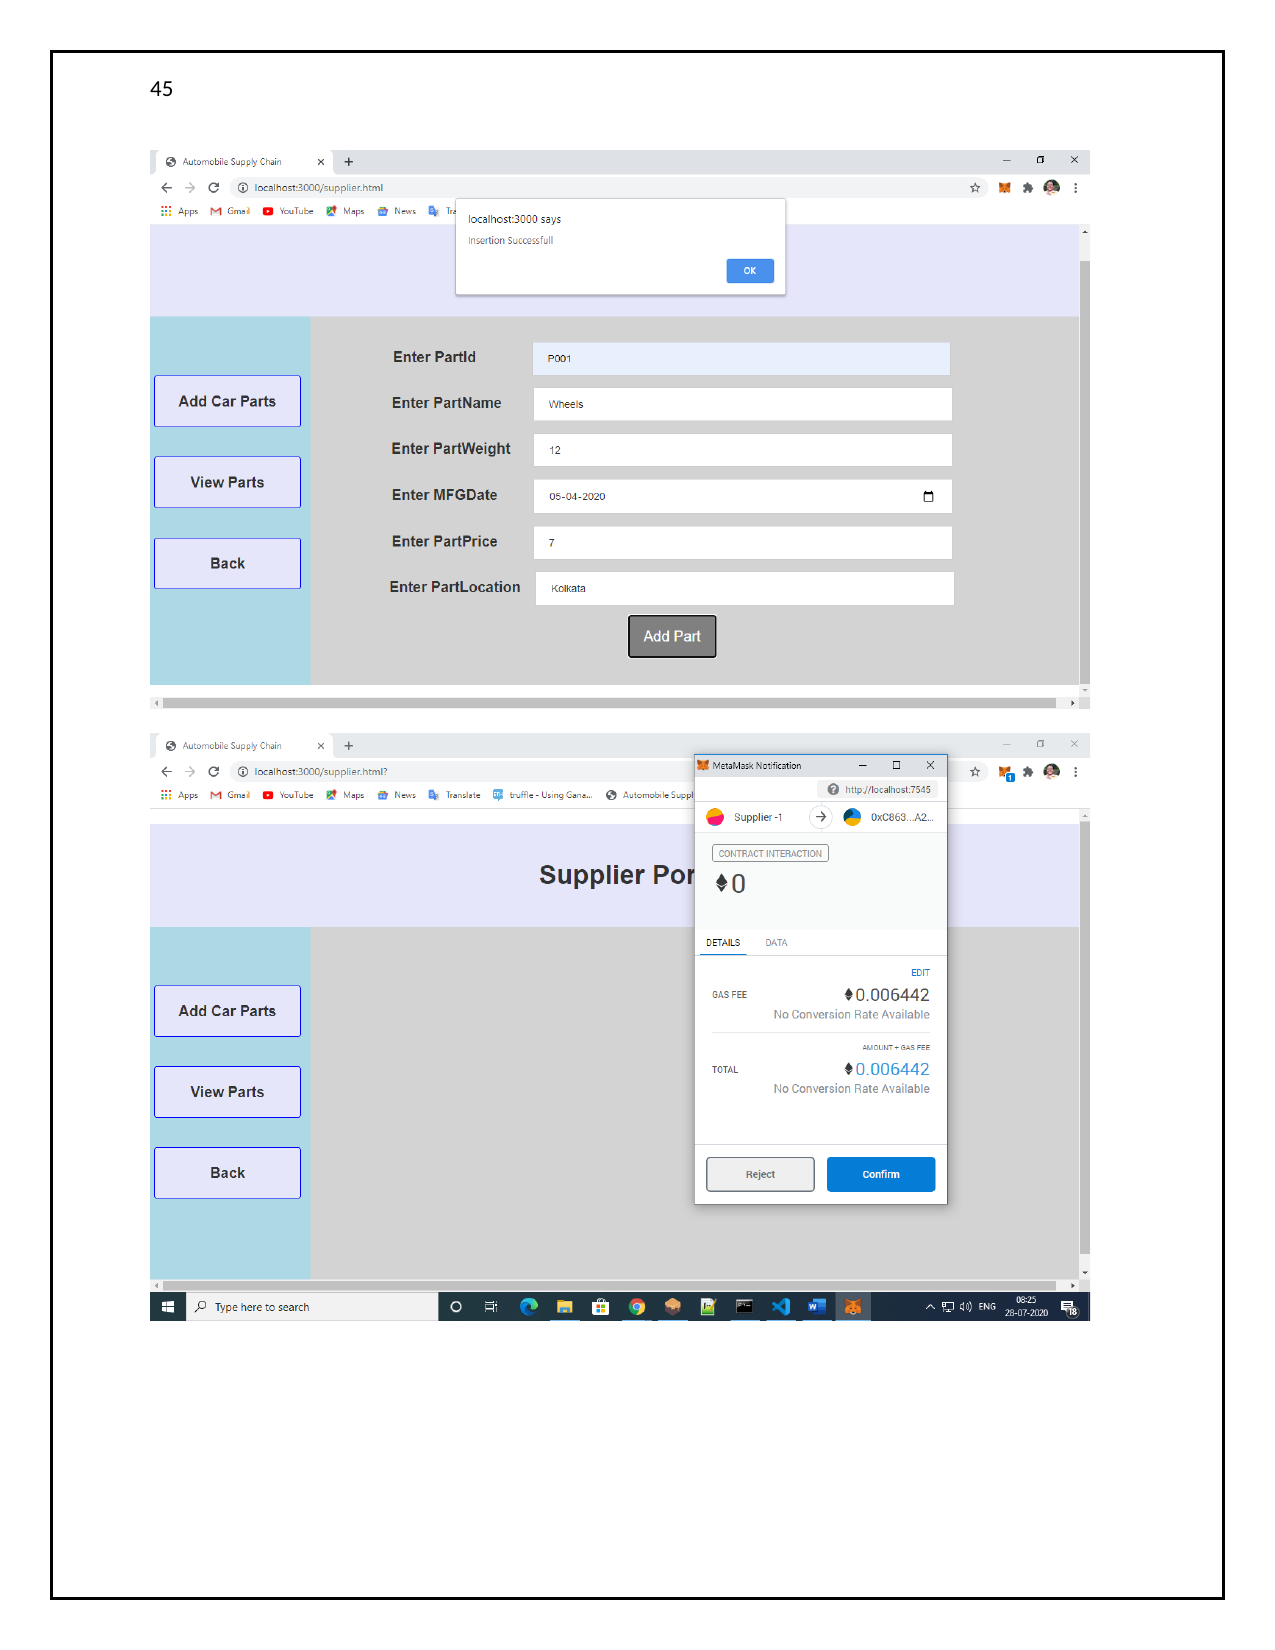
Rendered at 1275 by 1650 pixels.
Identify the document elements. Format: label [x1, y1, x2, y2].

picture [150, 150, 1091, 709]
picture [150, 733, 1091, 1321]
